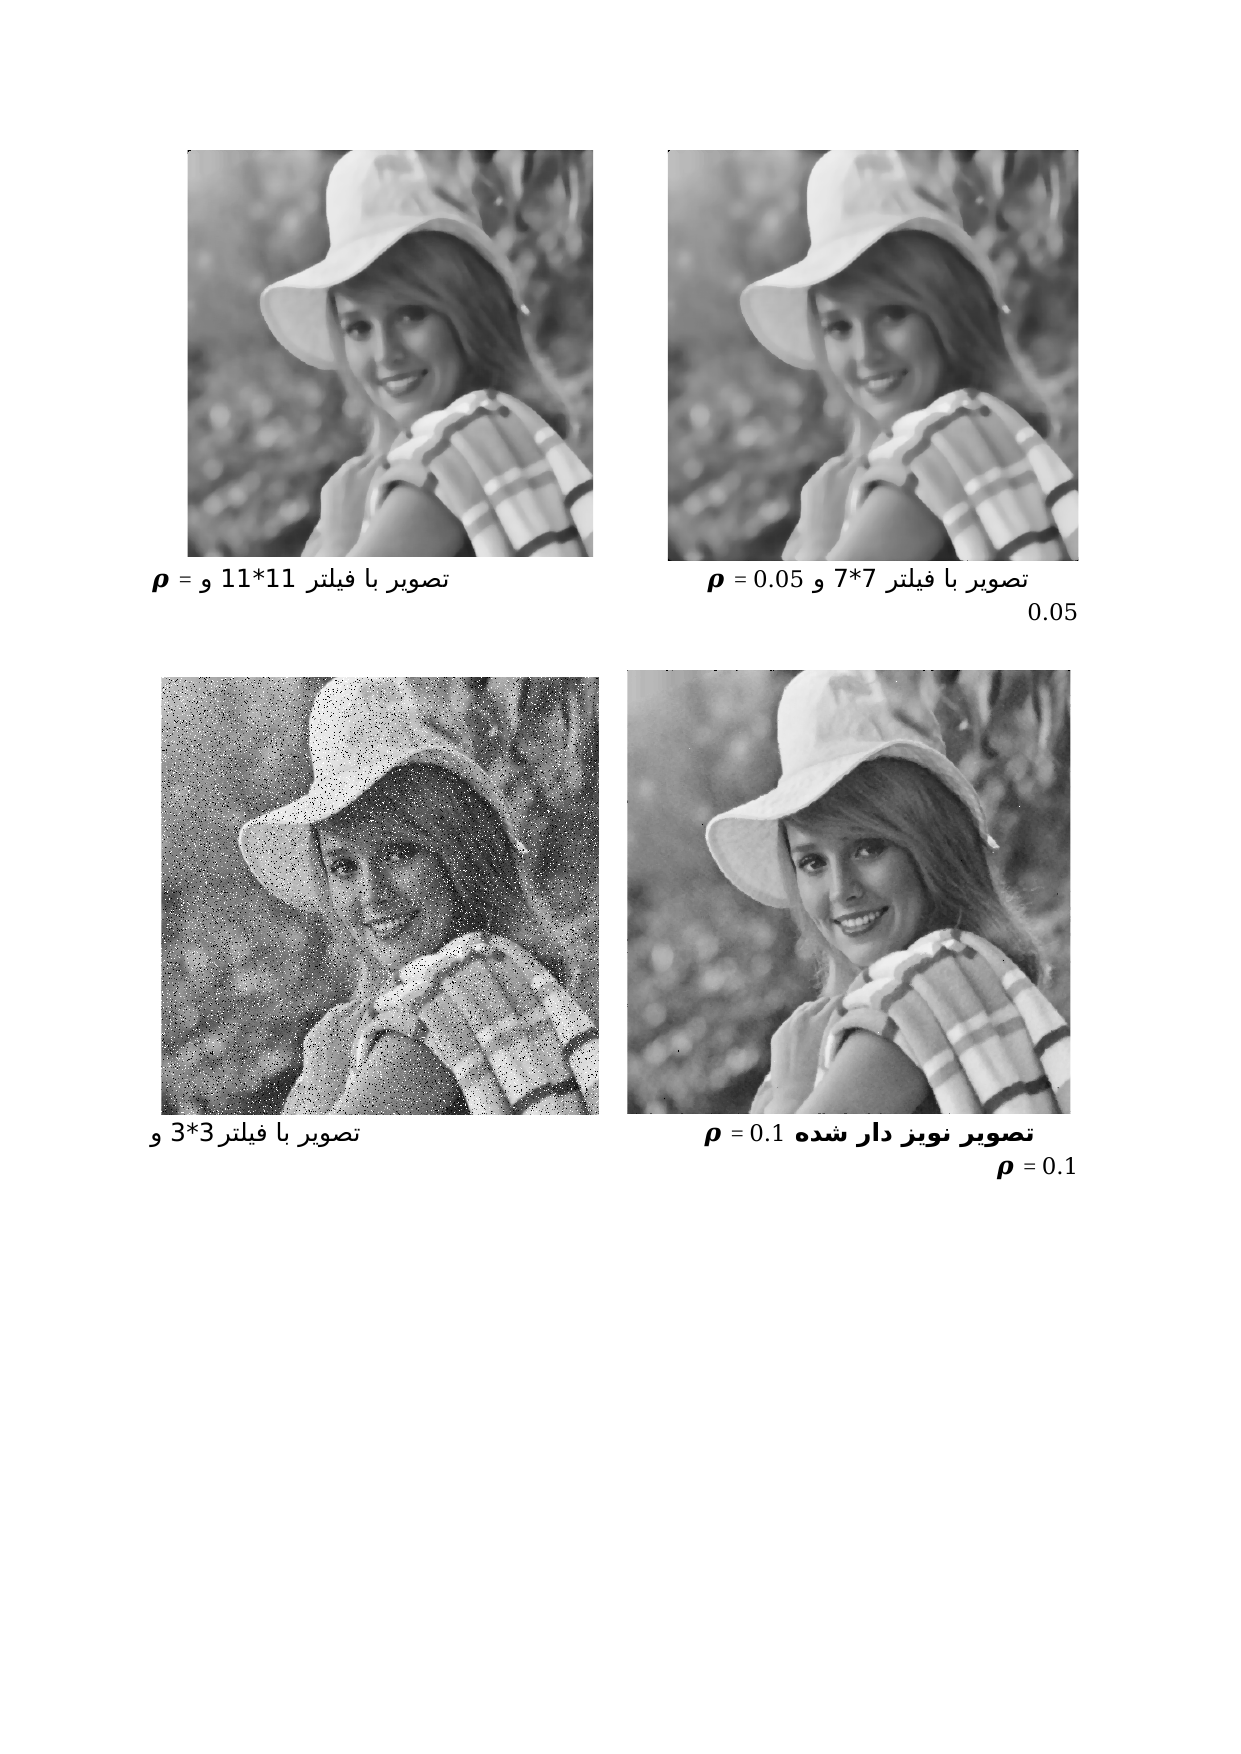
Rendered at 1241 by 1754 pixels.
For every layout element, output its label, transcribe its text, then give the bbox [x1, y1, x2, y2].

picture [187, 150, 594, 557]
picture [627, 670, 1071, 1114]
text تصویر با فیلتر 7*7 و 𝝆 = 0.05 تصویر با فیلتر 11*11 و 𝝆 = 0.05 [150, 564, 1078, 625]
picture [667, 150, 1079, 561]
text تصویر نویز دار شده 𝝆 = 0.1 تصویر با فیلتر3*3 و 𝝆 = 0.1 [150, 1118, 1078, 1181]
picture [161, 677, 599, 1115]
